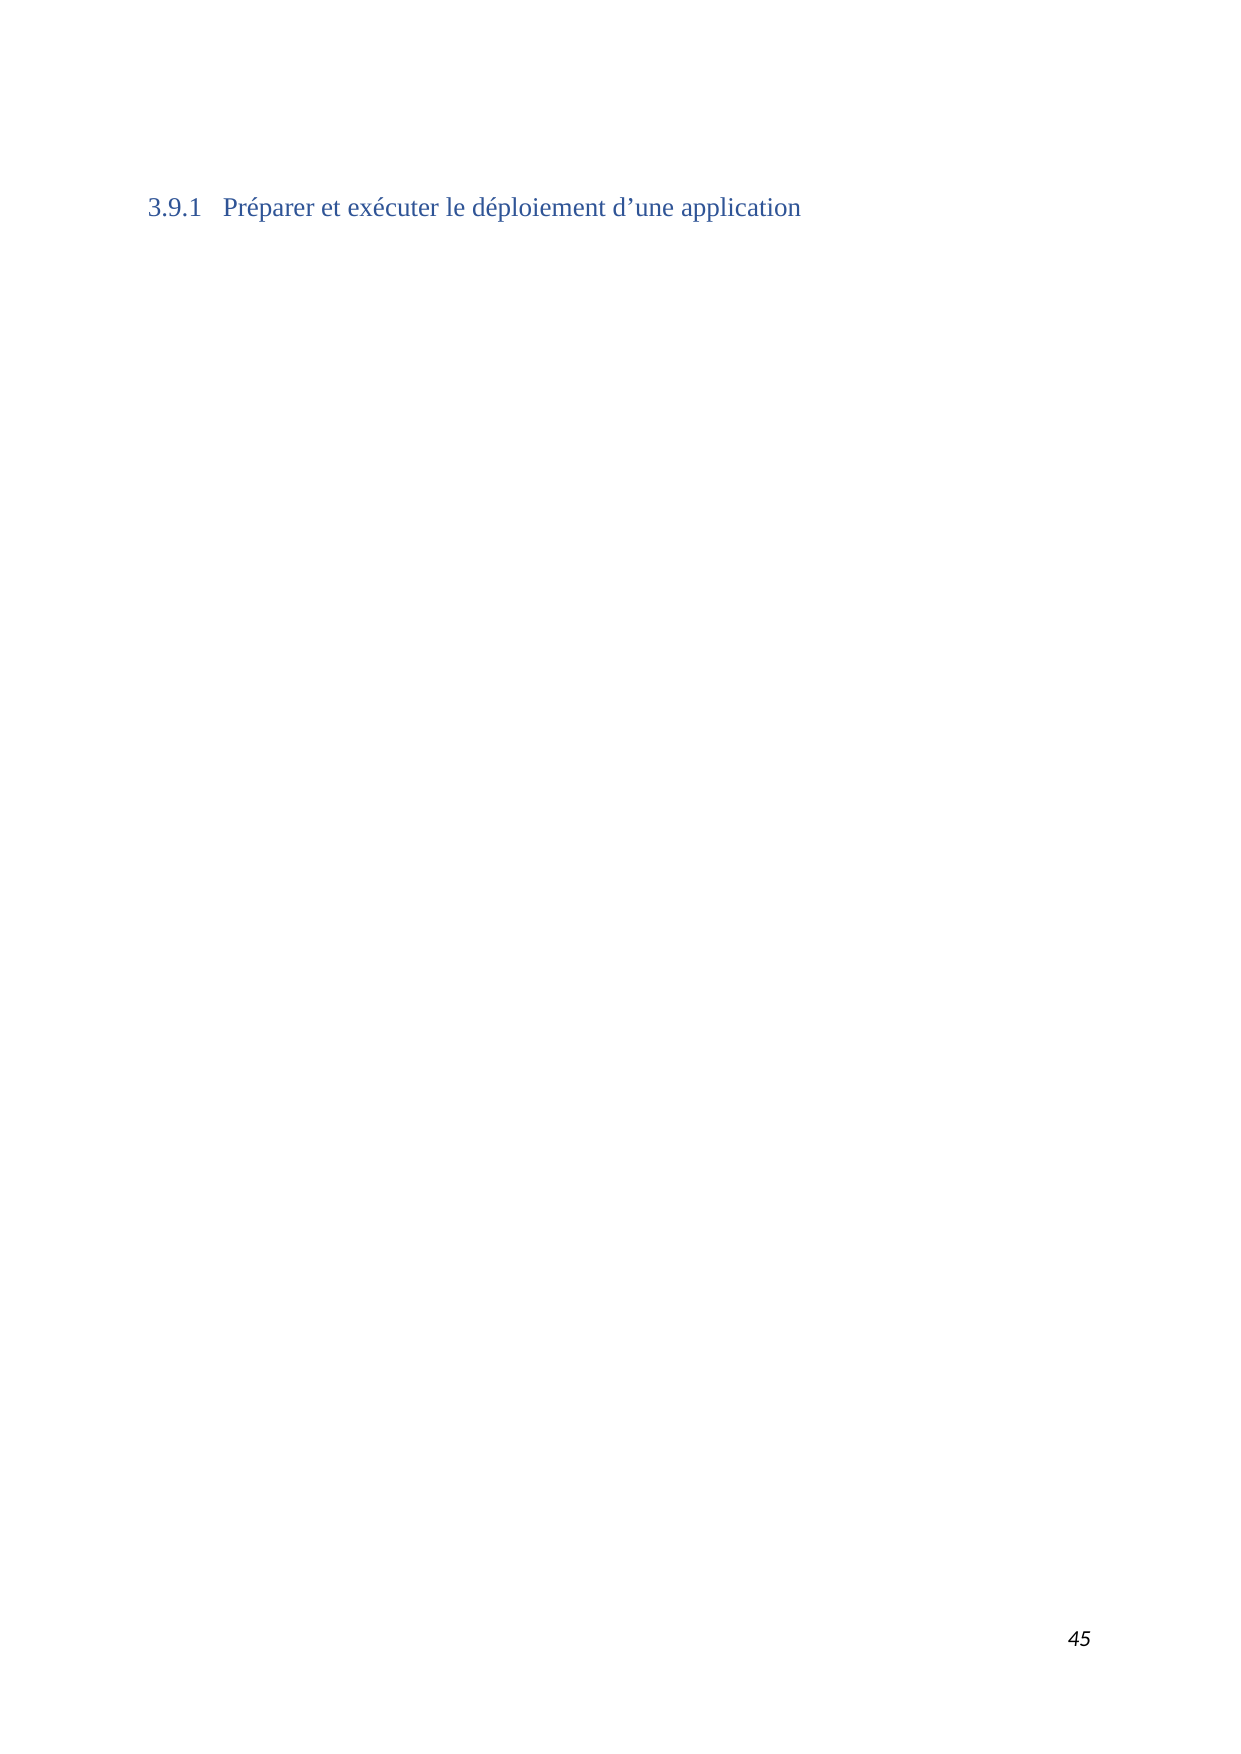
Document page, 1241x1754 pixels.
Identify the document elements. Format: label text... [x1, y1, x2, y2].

list Préparer et exécuter le déploiement d’une application [148, 191, 1093, 222]
